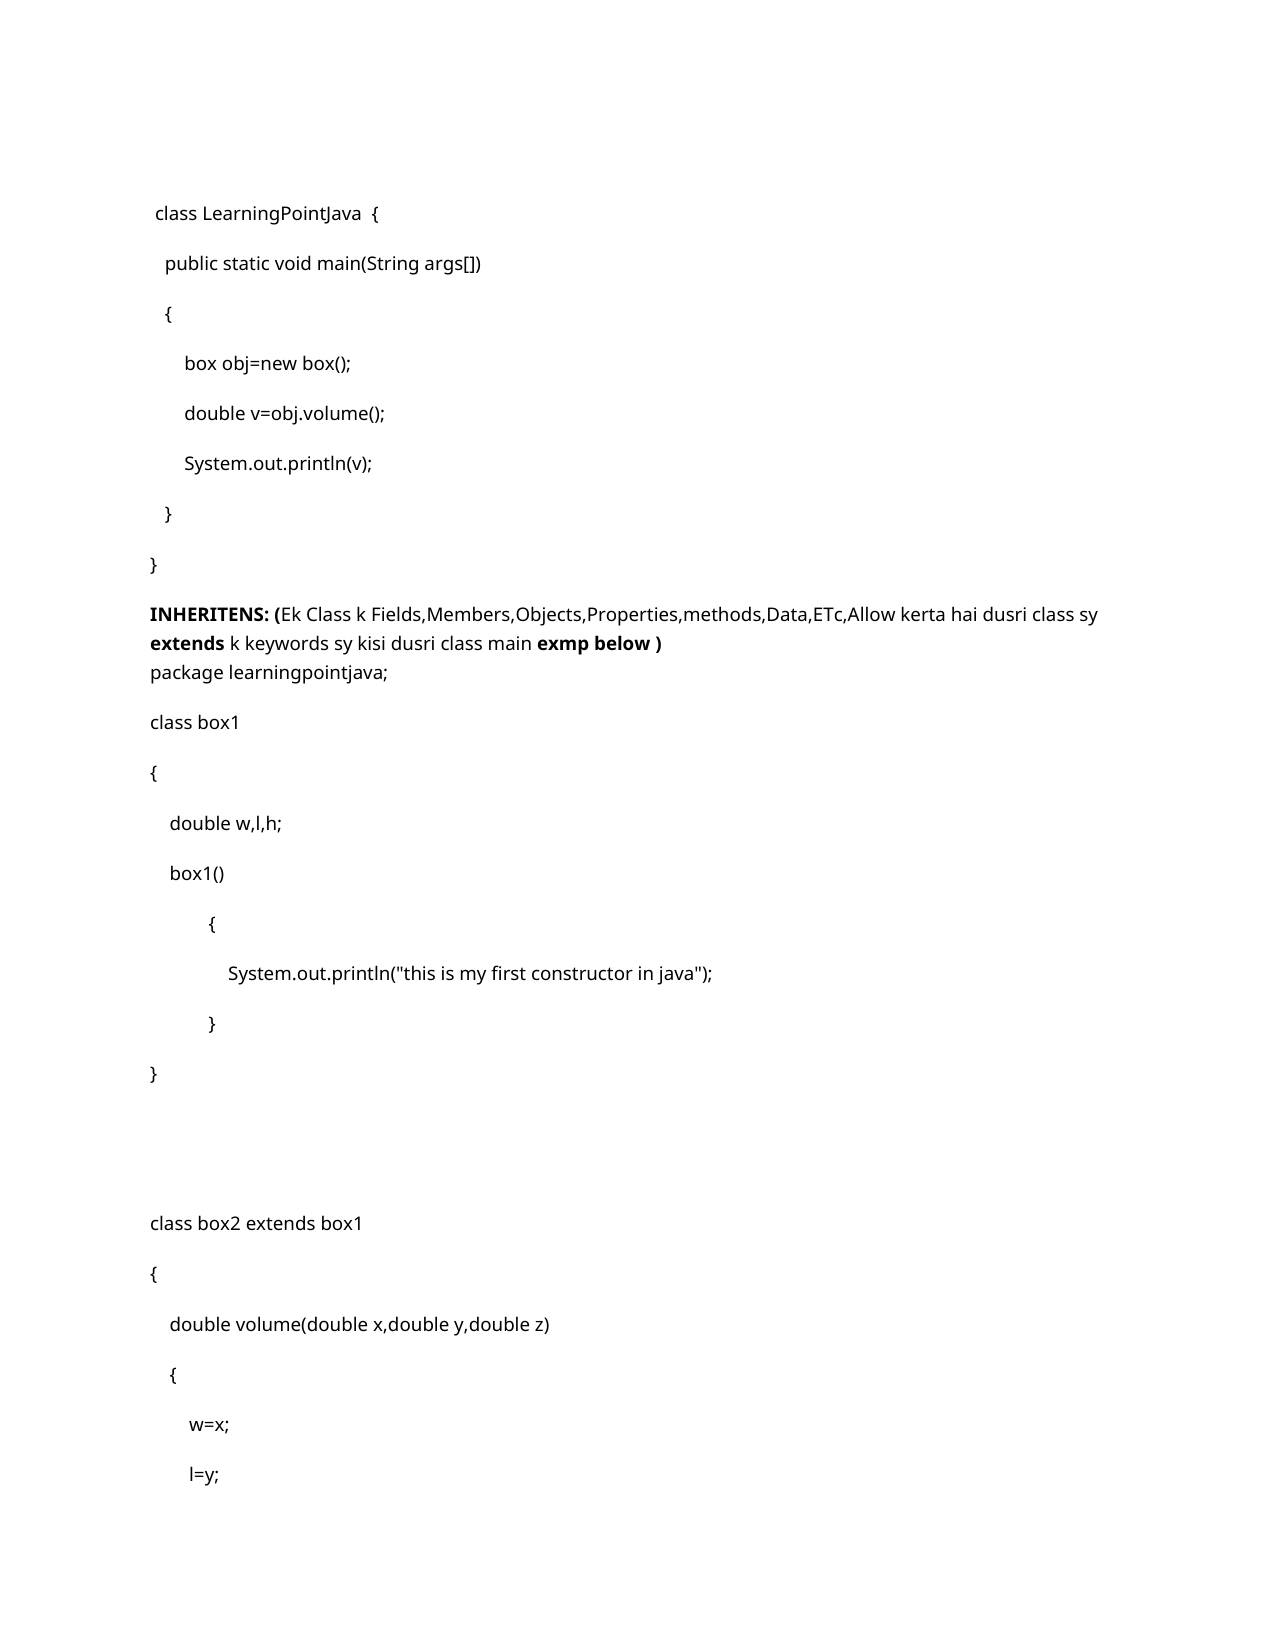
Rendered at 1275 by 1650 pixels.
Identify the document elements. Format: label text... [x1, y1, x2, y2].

text System.out.println("this is my first constructor in java"); [150, 960, 1125, 986]
text box1() [150, 860, 1125, 885]
text class LearningPointJava { [150, 200, 1125, 226]
text { [150, 760, 1125, 785]
text l=y; [150, 1461, 1125, 1487]
text class box1 [150, 709, 1125, 735]
text double v=obj.volume(); [150, 401, 1125, 426]
text System.out.println(v); [150, 451, 1125, 476]
text double volume(double x,double y,double z) [150, 1311, 1125, 1336]
text { [150, 910, 1125, 936]
text double w,l,h; [150, 810, 1125, 835]
text INHERITENS: (Ek Class k Fields,Members,Objects,Properties,methods,Data,ETc,Allow kerta hai dusri class sy extends k keywords sy kisi dusri class main exmp below ) package learningpointjava; [150, 601, 1125, 685]
text { [150, 1261, 1125, 1286]
text } [150, 1010, 1125, 1036]
text class box2 extends box1 [150, 1211, 1125, 1236]
text box obj=new box(); [150, 350, 1125, 376]
text } [150, 551, 1125, 576]
text { [150, 1361, 1125, 1386]
text { [150, 300, 1125, 326]
text } [150, 501, 1125, 526]
text public static void main(String args[]) [150, 250, 1125, 276]
text w=x; [150, 1411, 1125, 1437]
text } [150, 1060, 1125, 1086]
